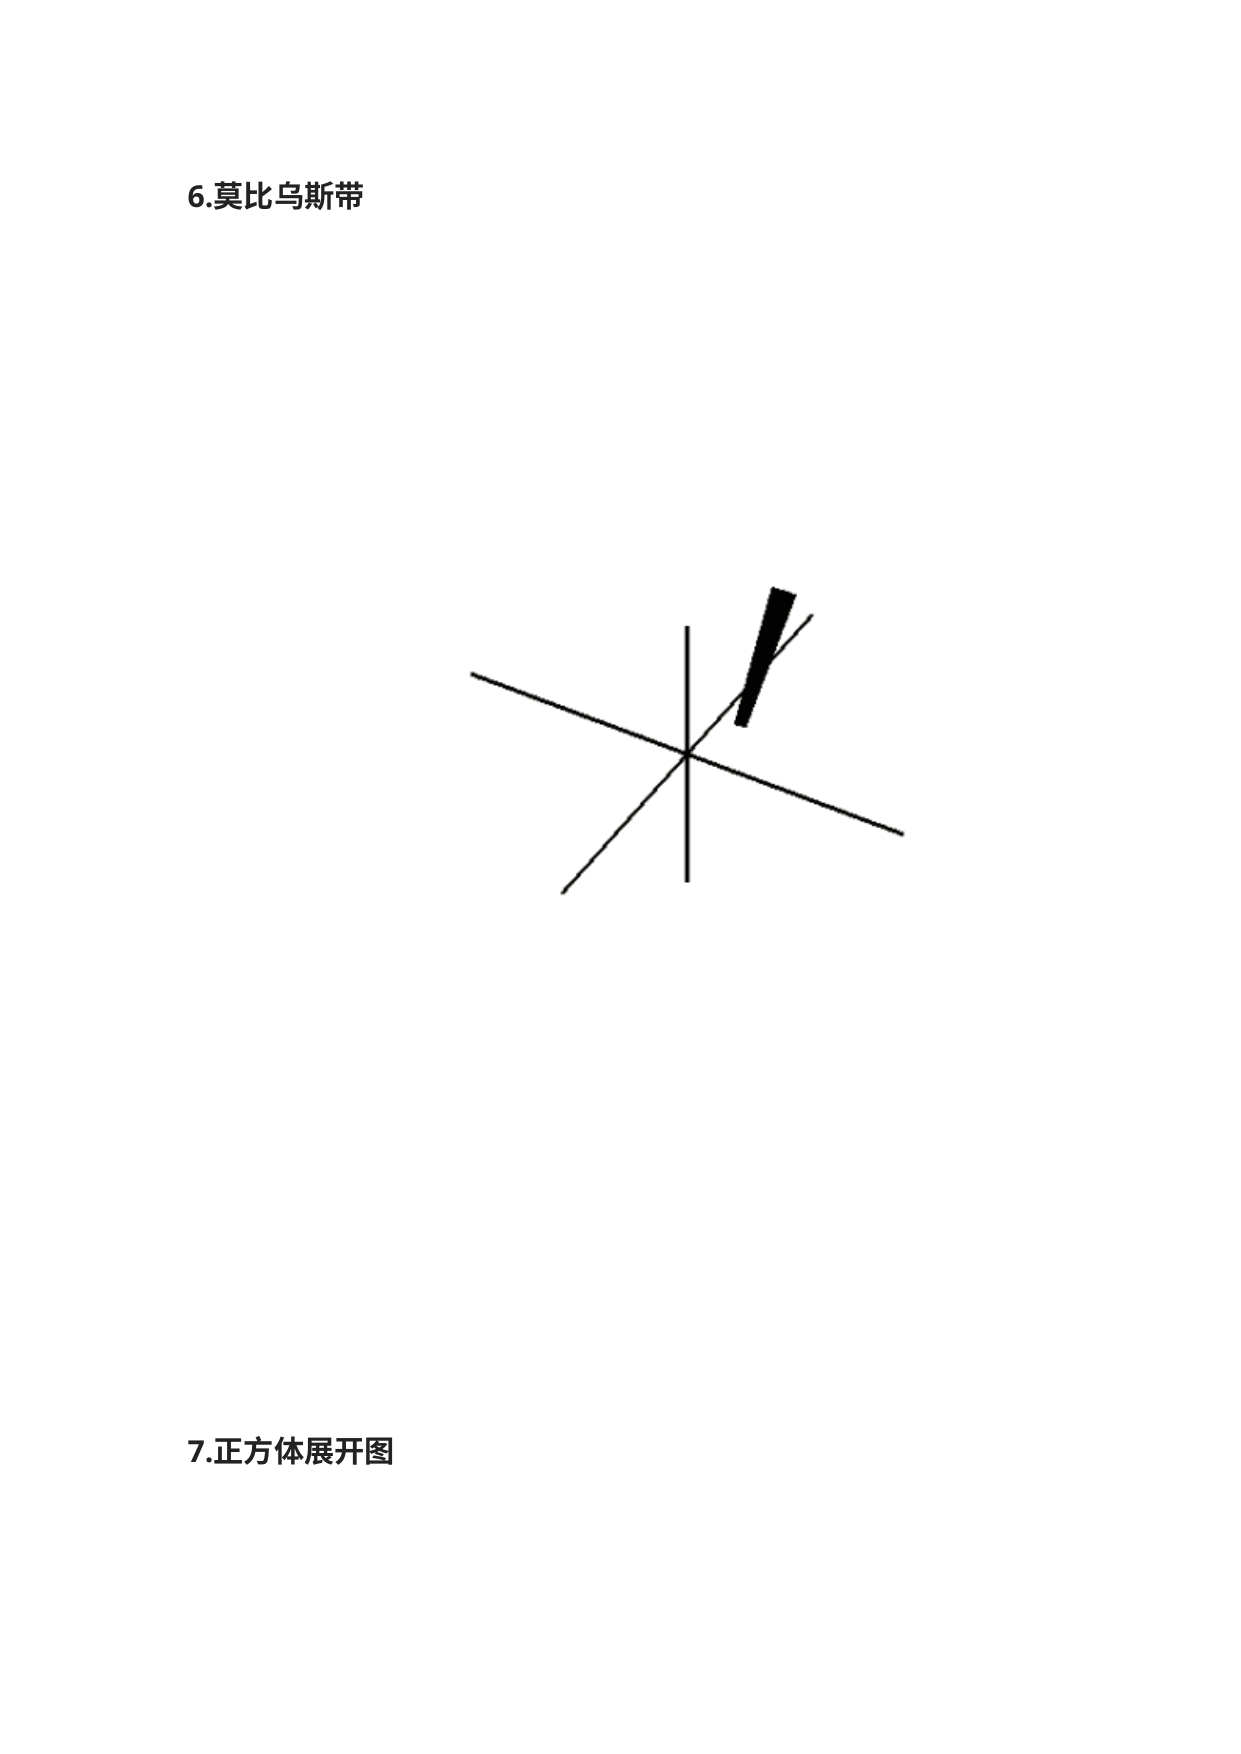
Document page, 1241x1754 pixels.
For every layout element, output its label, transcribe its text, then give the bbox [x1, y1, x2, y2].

text 6.莫比乌斯带 [187, 162, 1053, 227]
picture [187, 254, 1188, 1255]
text 7.正方体展开图 [187, 1417, 1053, 1482]
